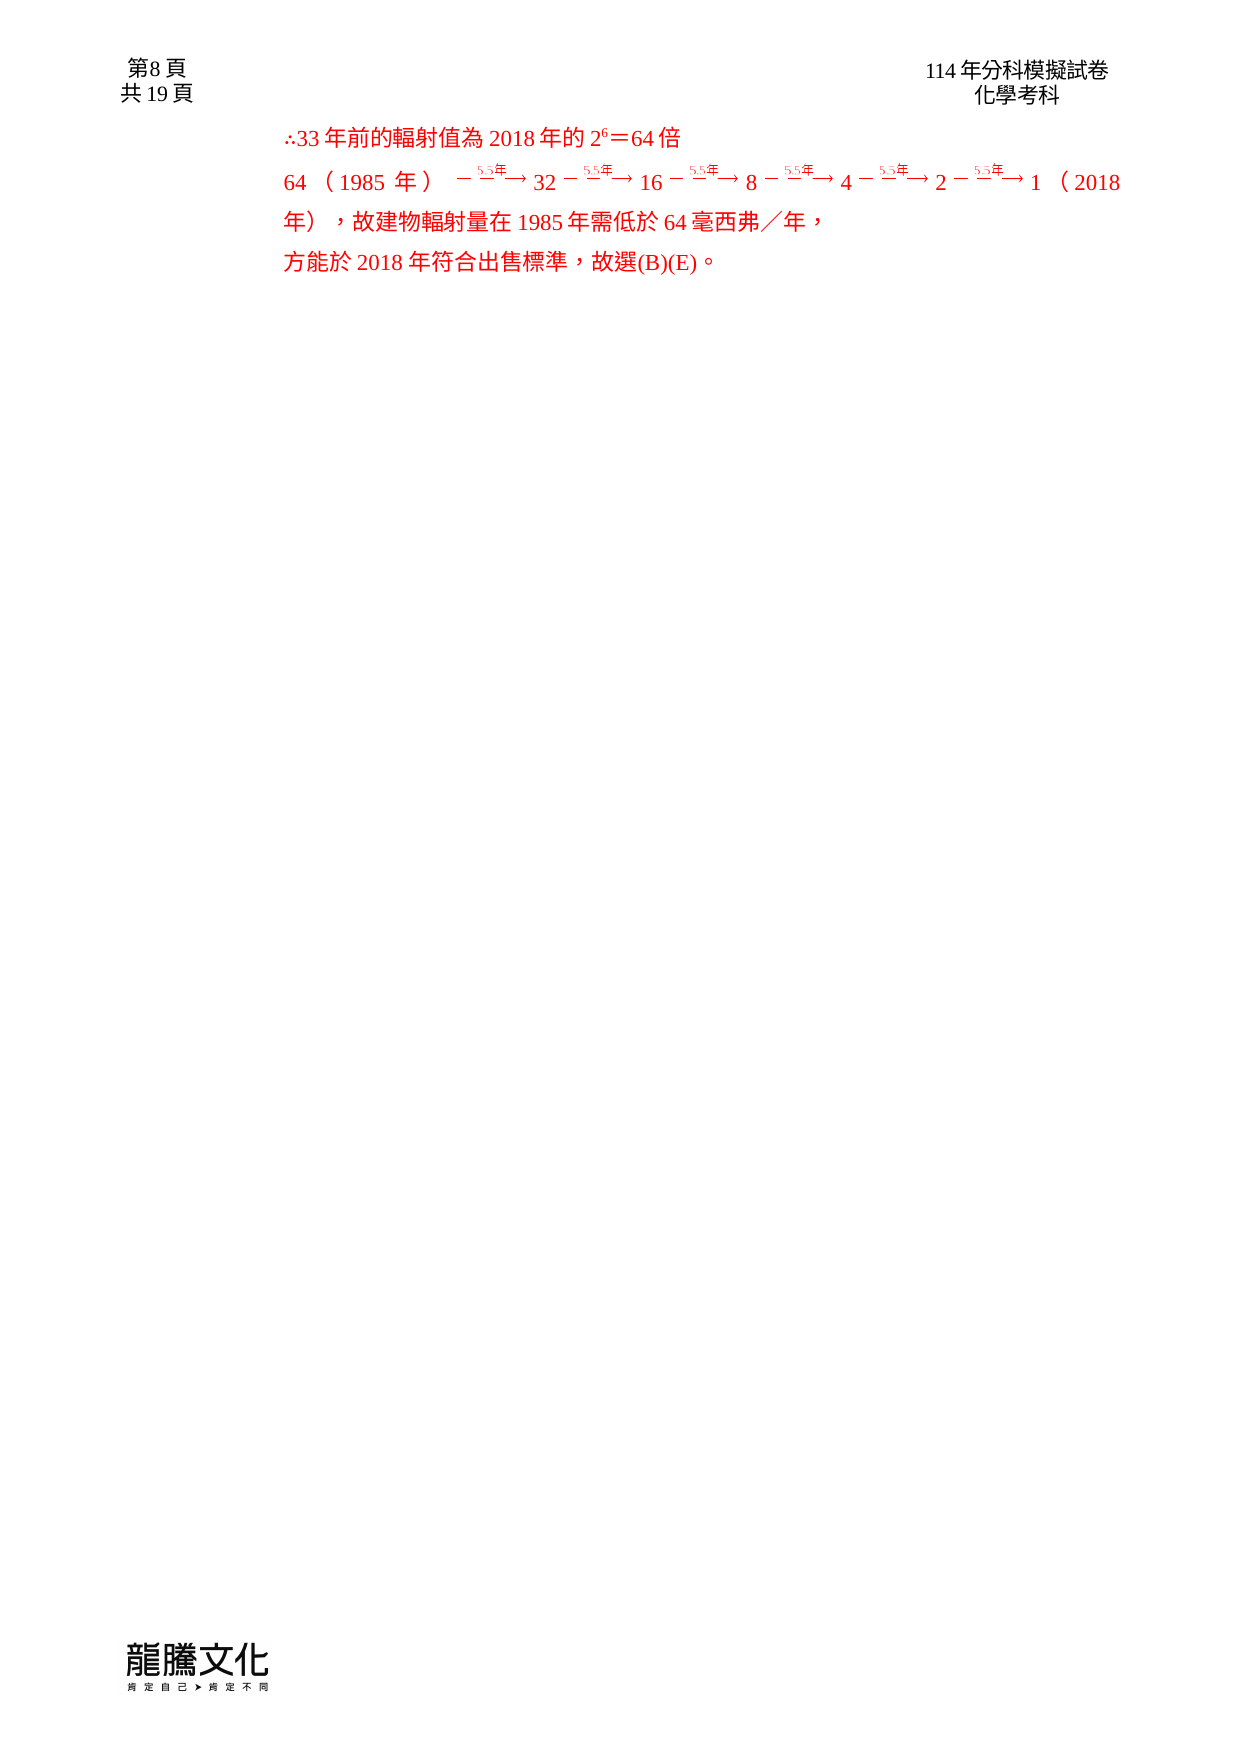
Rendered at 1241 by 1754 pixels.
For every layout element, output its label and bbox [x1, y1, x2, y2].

picture [118, 1641, 273, 1695]
text [158, 119, 1120, 277]
